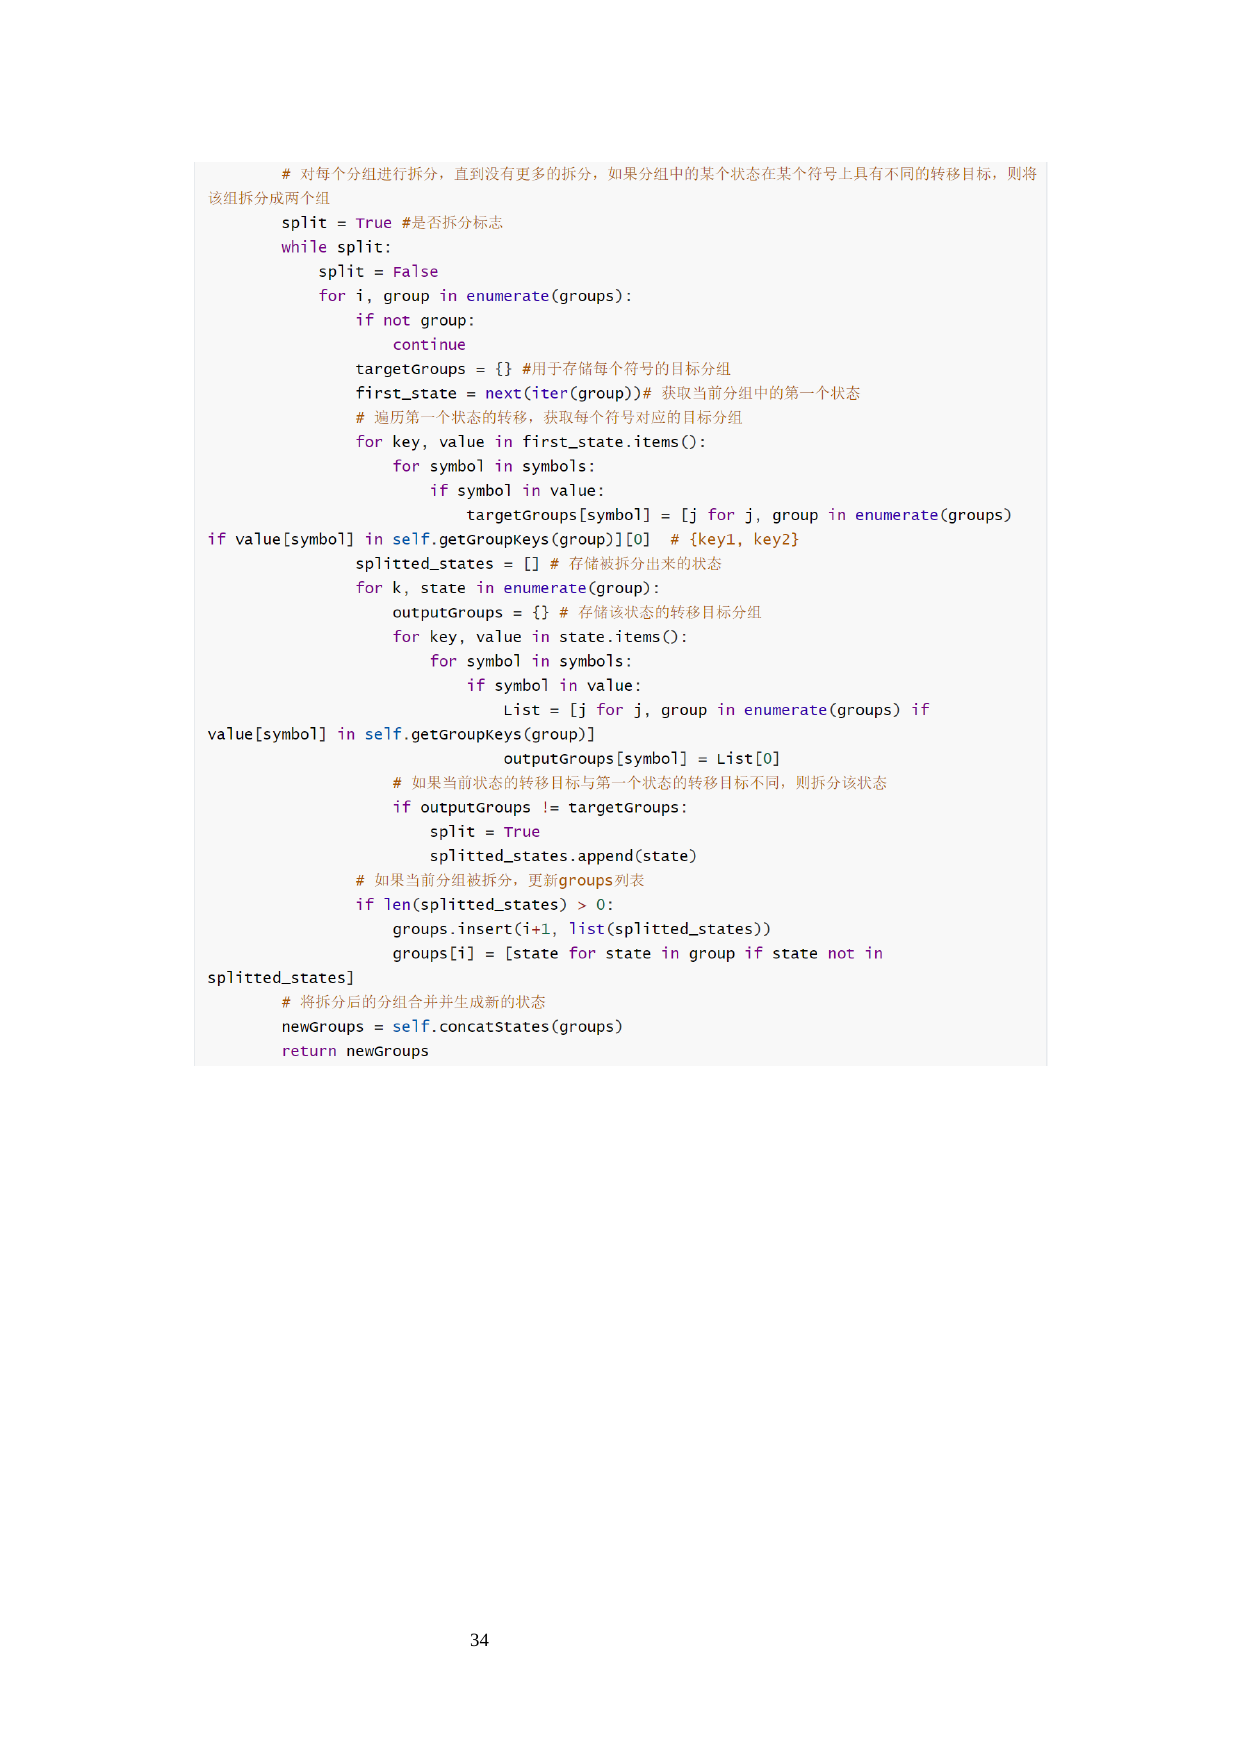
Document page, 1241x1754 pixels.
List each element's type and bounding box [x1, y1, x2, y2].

picture [187, 162, 1053, 1066]
